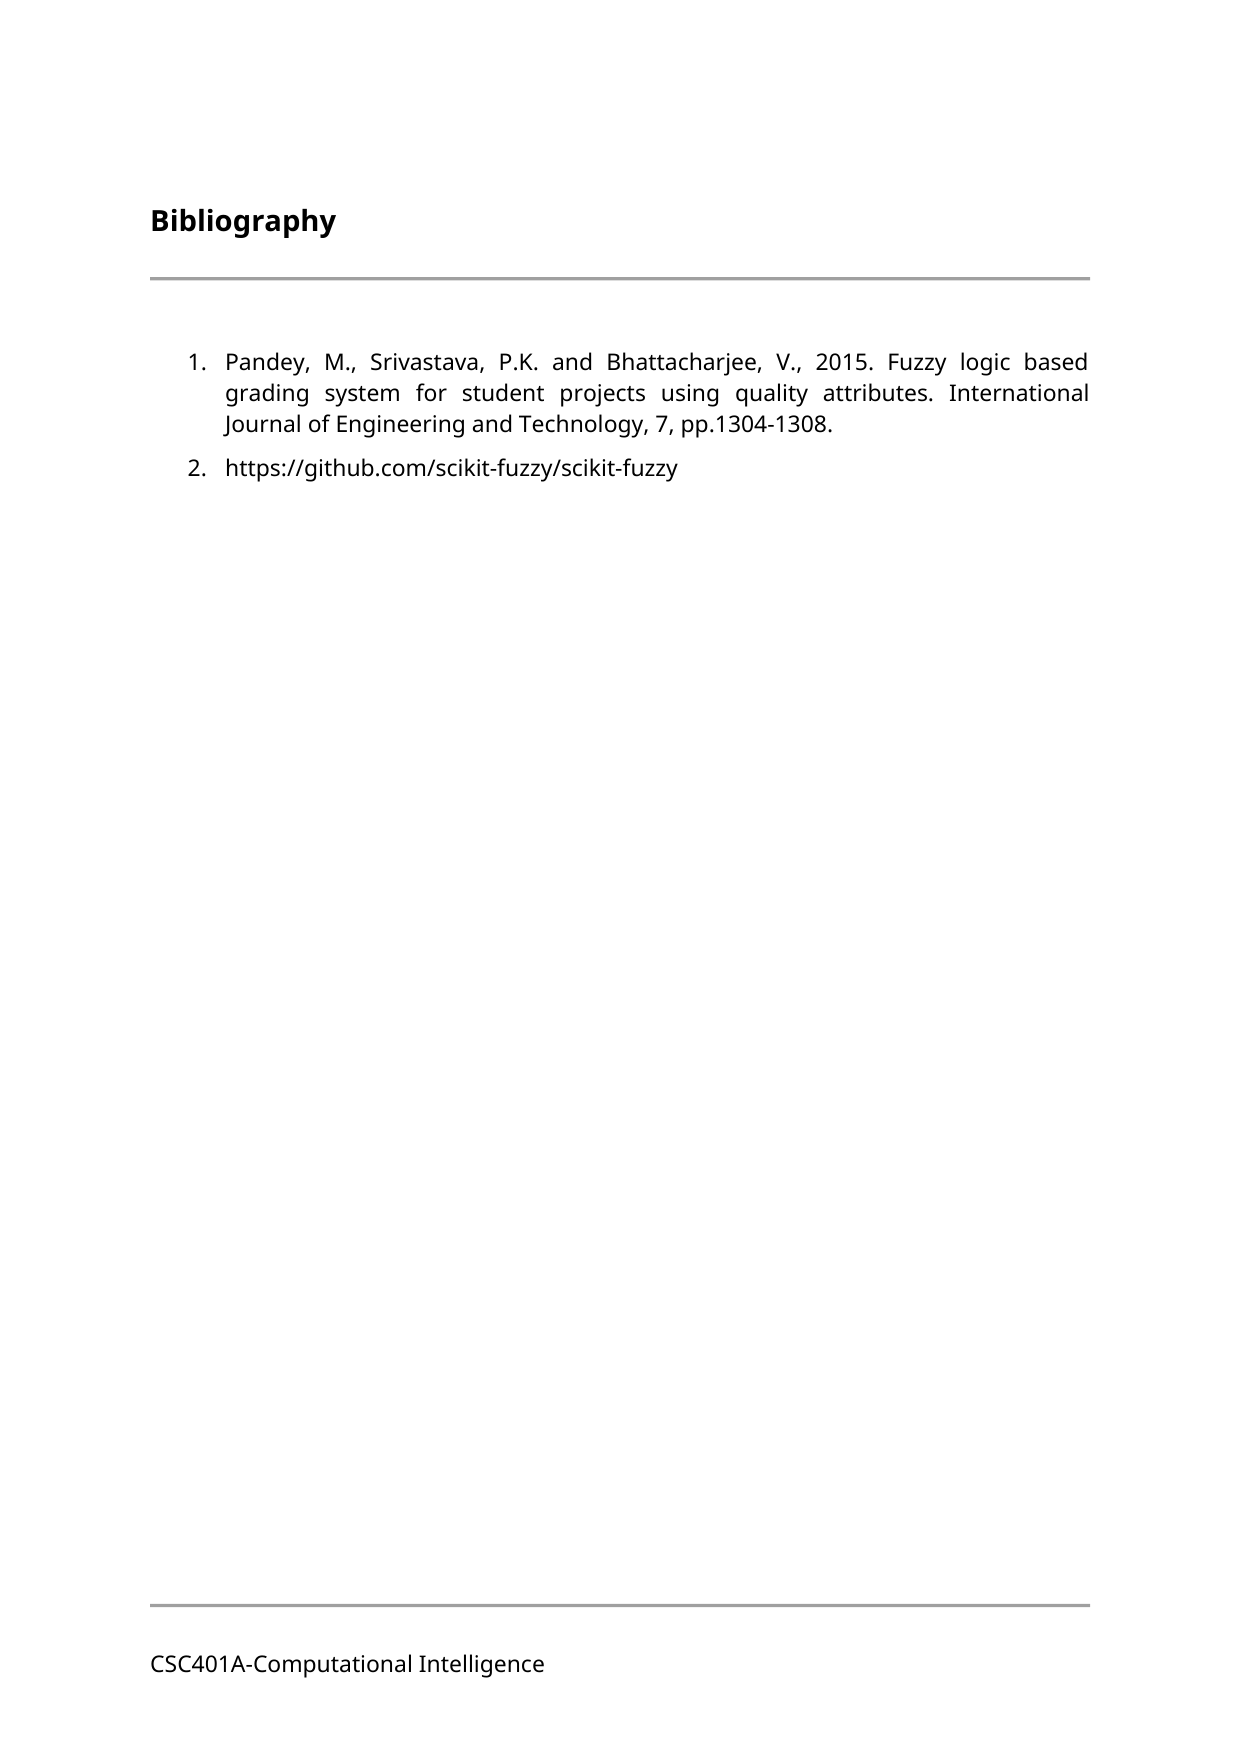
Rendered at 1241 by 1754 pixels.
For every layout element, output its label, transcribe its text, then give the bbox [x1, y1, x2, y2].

list https://github.com/scikit-fuzzy/scikit-fuzzy [187, 452, 1090, 483]
list Pandey, M., Srivastava, P.K. and Bhattacharjee, V., 2015. Fuzzy logic based grading system for student projects using quality attributes. International Journal of Engineering and Technology, 7, pp.1304-1308. [187, 346, 1090, 440]
subtitle Bibliography [150, 200, 1090, 240]
